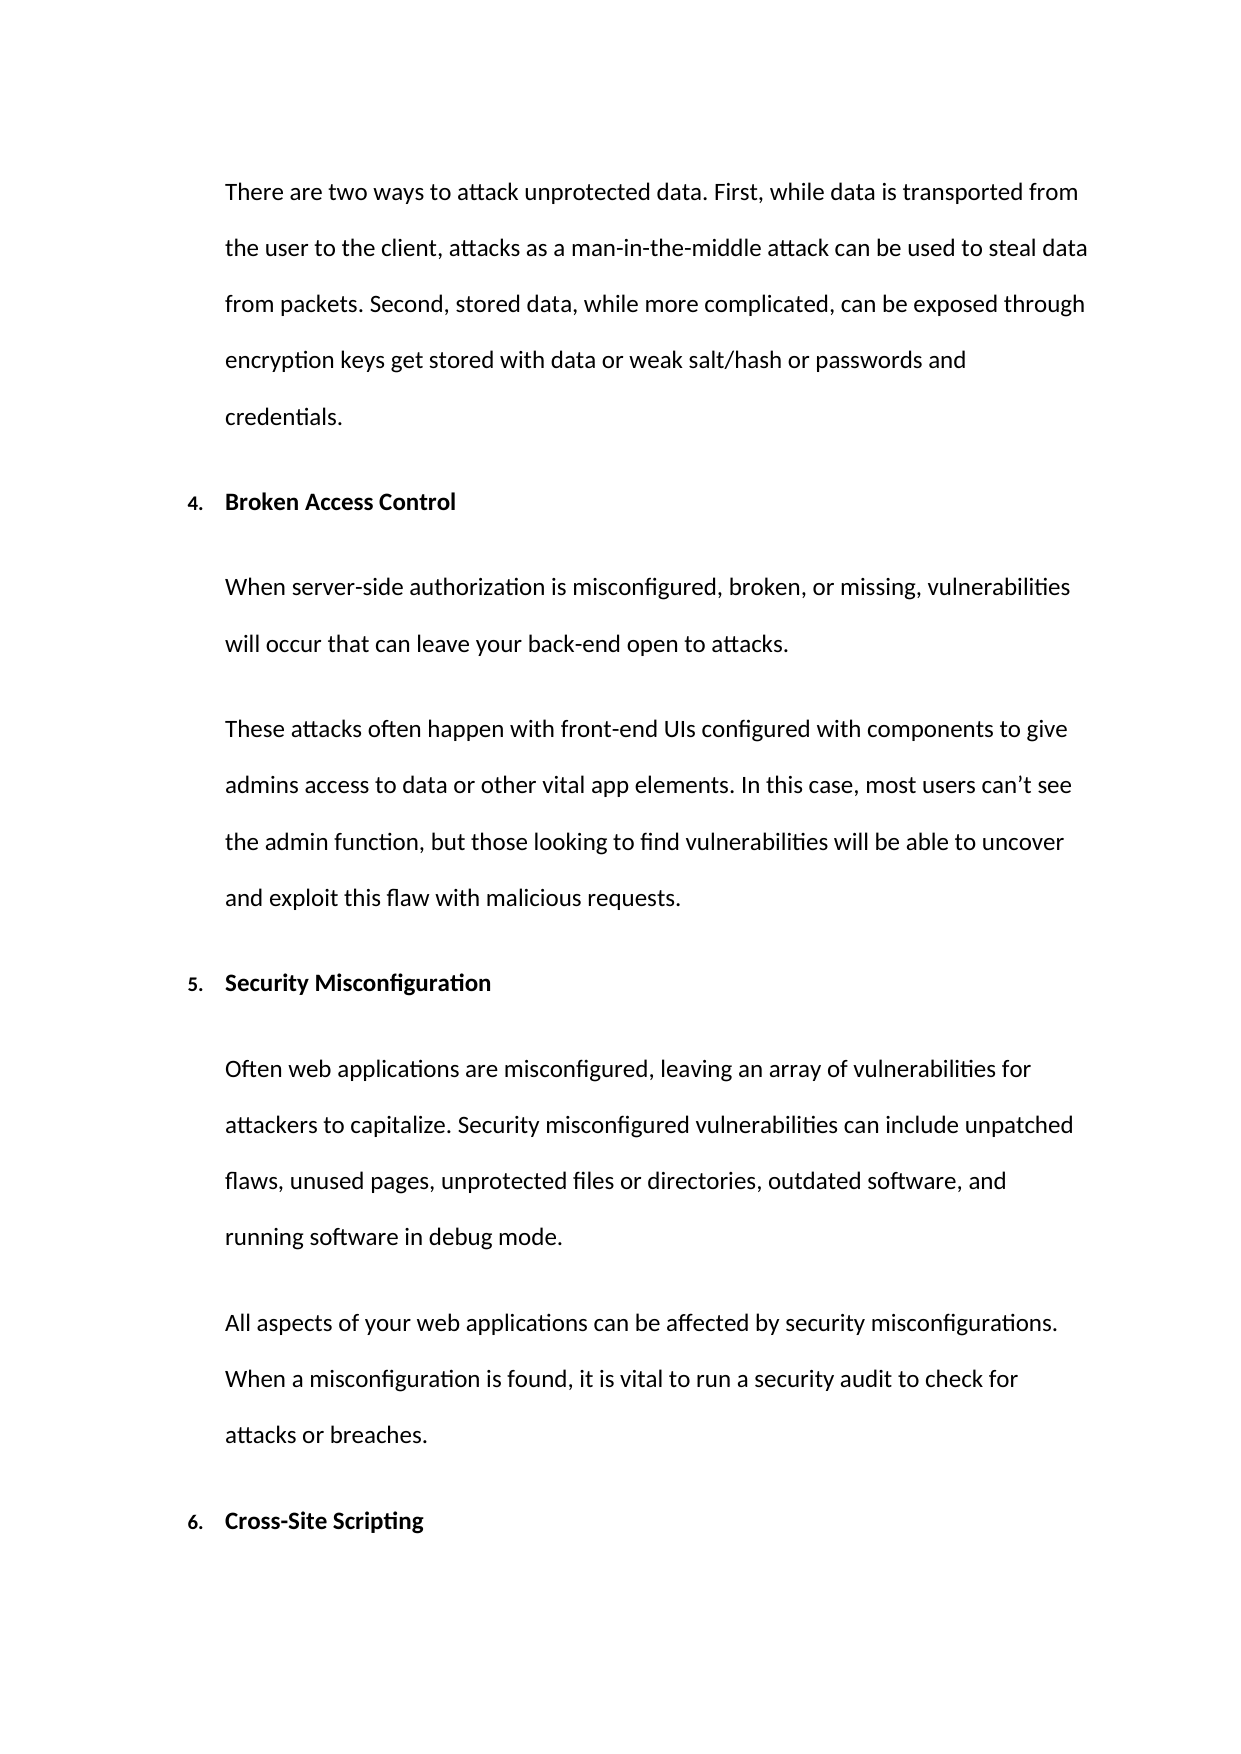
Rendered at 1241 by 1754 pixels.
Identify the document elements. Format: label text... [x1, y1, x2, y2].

list Broken Access Control [187, 460, 1090, 517]
text There are two ways to attack unprotected data. First, while data is transported from the user to the client, attacks as a man-in-the-middle attack can be used to steal data from packets. Second, stored data, while more complicated, can be exposed through encryption keys get stored with data or weak salt/hash or passwords and credentials. [225, 150, 1090, 431]
list Cross-Site Scripting [187, 1479, 1090, 1535]
text Often web applications are misconfigured, leaving an array of vulnerabilities for attackers to capitalize. Security misconfigured vulnerabilities can include unpatched flaws, unused pages, unprotected files or directories, outdated software, and running software in debug mode. [225, 1027, 1090, 1252]
list Security Misconfiguration [187, 942, 1090, 998]
text All aspects of your web applications can be affected by security misconfigurations. When a misconfiguration is found, it is vital to run a security audit to check for attacks or breaches. [225, 1281, 1090, 1450]
text When server-side authorization is misconfigured, broken, or missing, vulnerabilities will occur that can leave your back-end open to attacks. [225, 546, 1090, 658]
text These attacks often happen with front-end UIs configured with components to give admins access to data or other vital app elements. In this case, most users can’t see the admin function, but those looking to find vulnerabilities will be able to uncover and exploit this flaw with malicious requests. [225, 687, 1090, 912]
